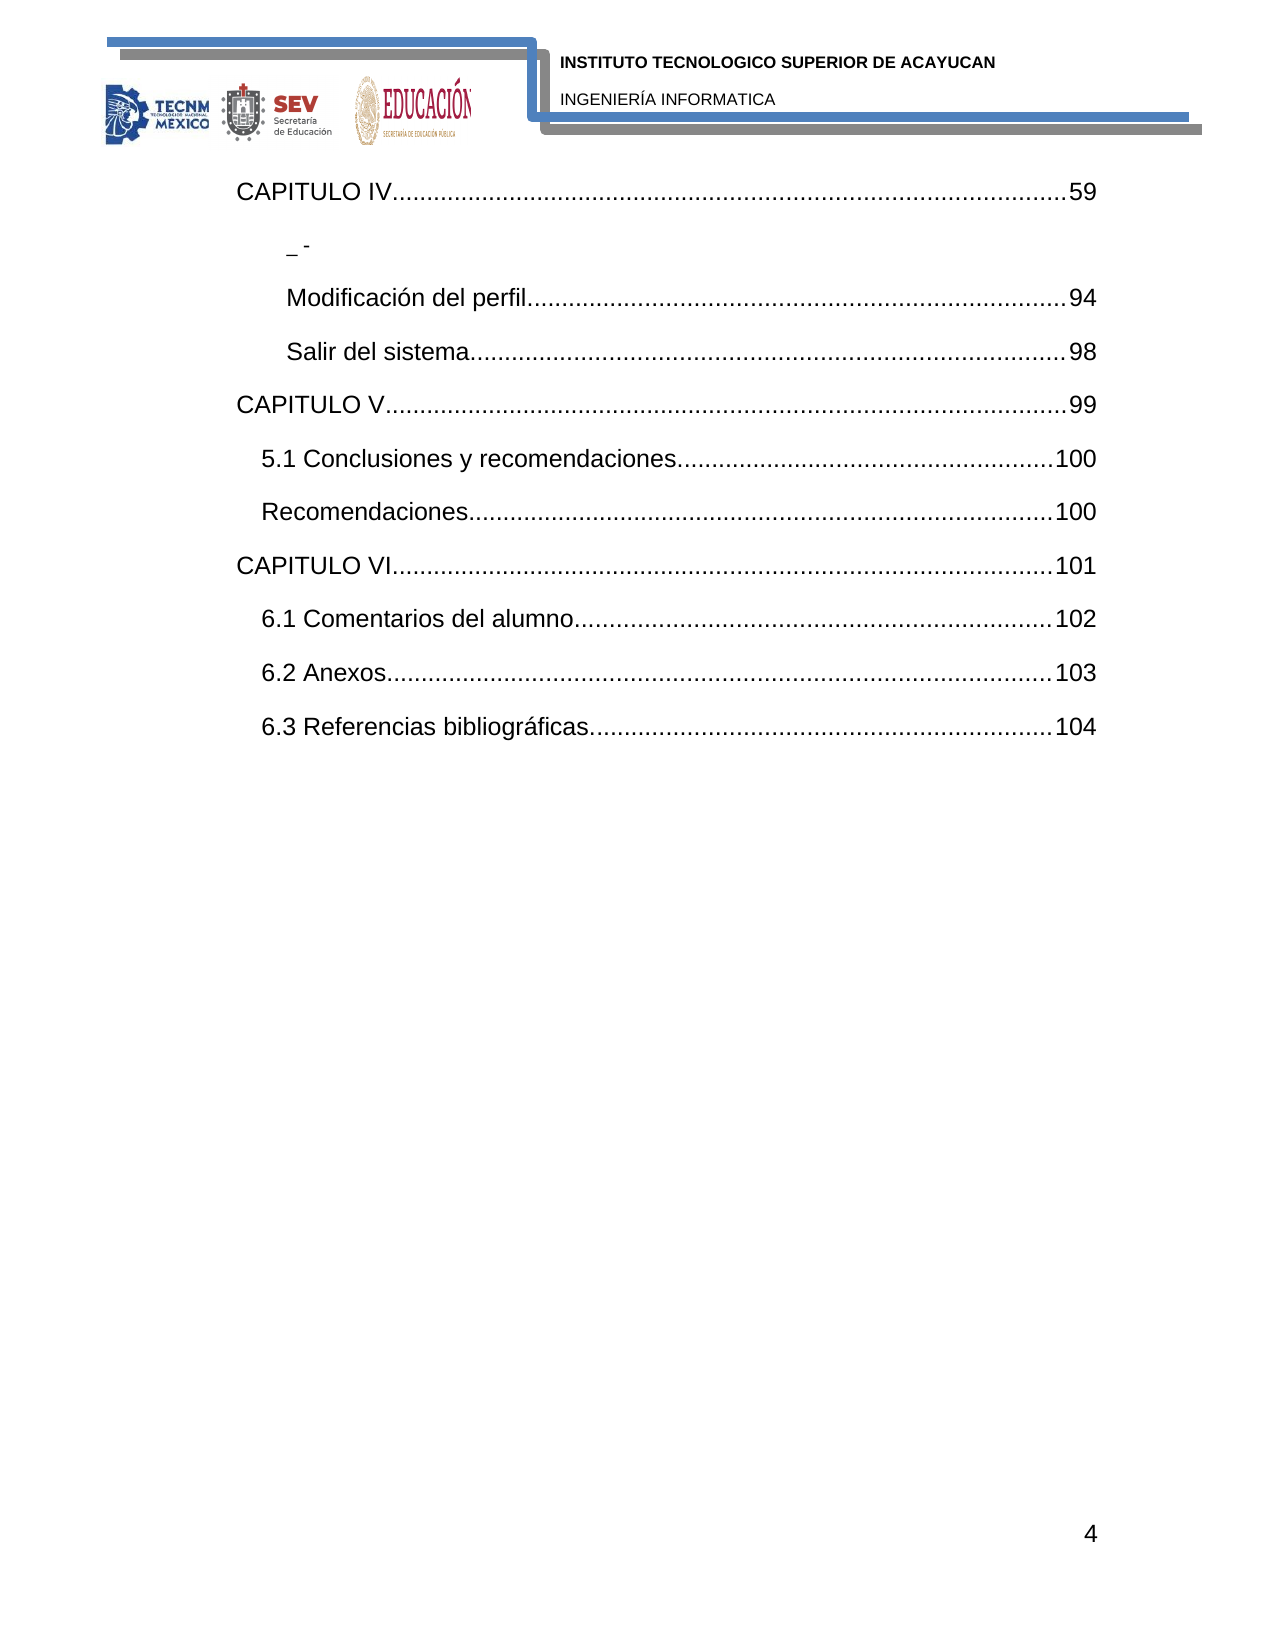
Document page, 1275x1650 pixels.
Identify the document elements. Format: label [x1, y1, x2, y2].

picture [101, 75, 339, 151]
picture [355, 76, 471, 145]
